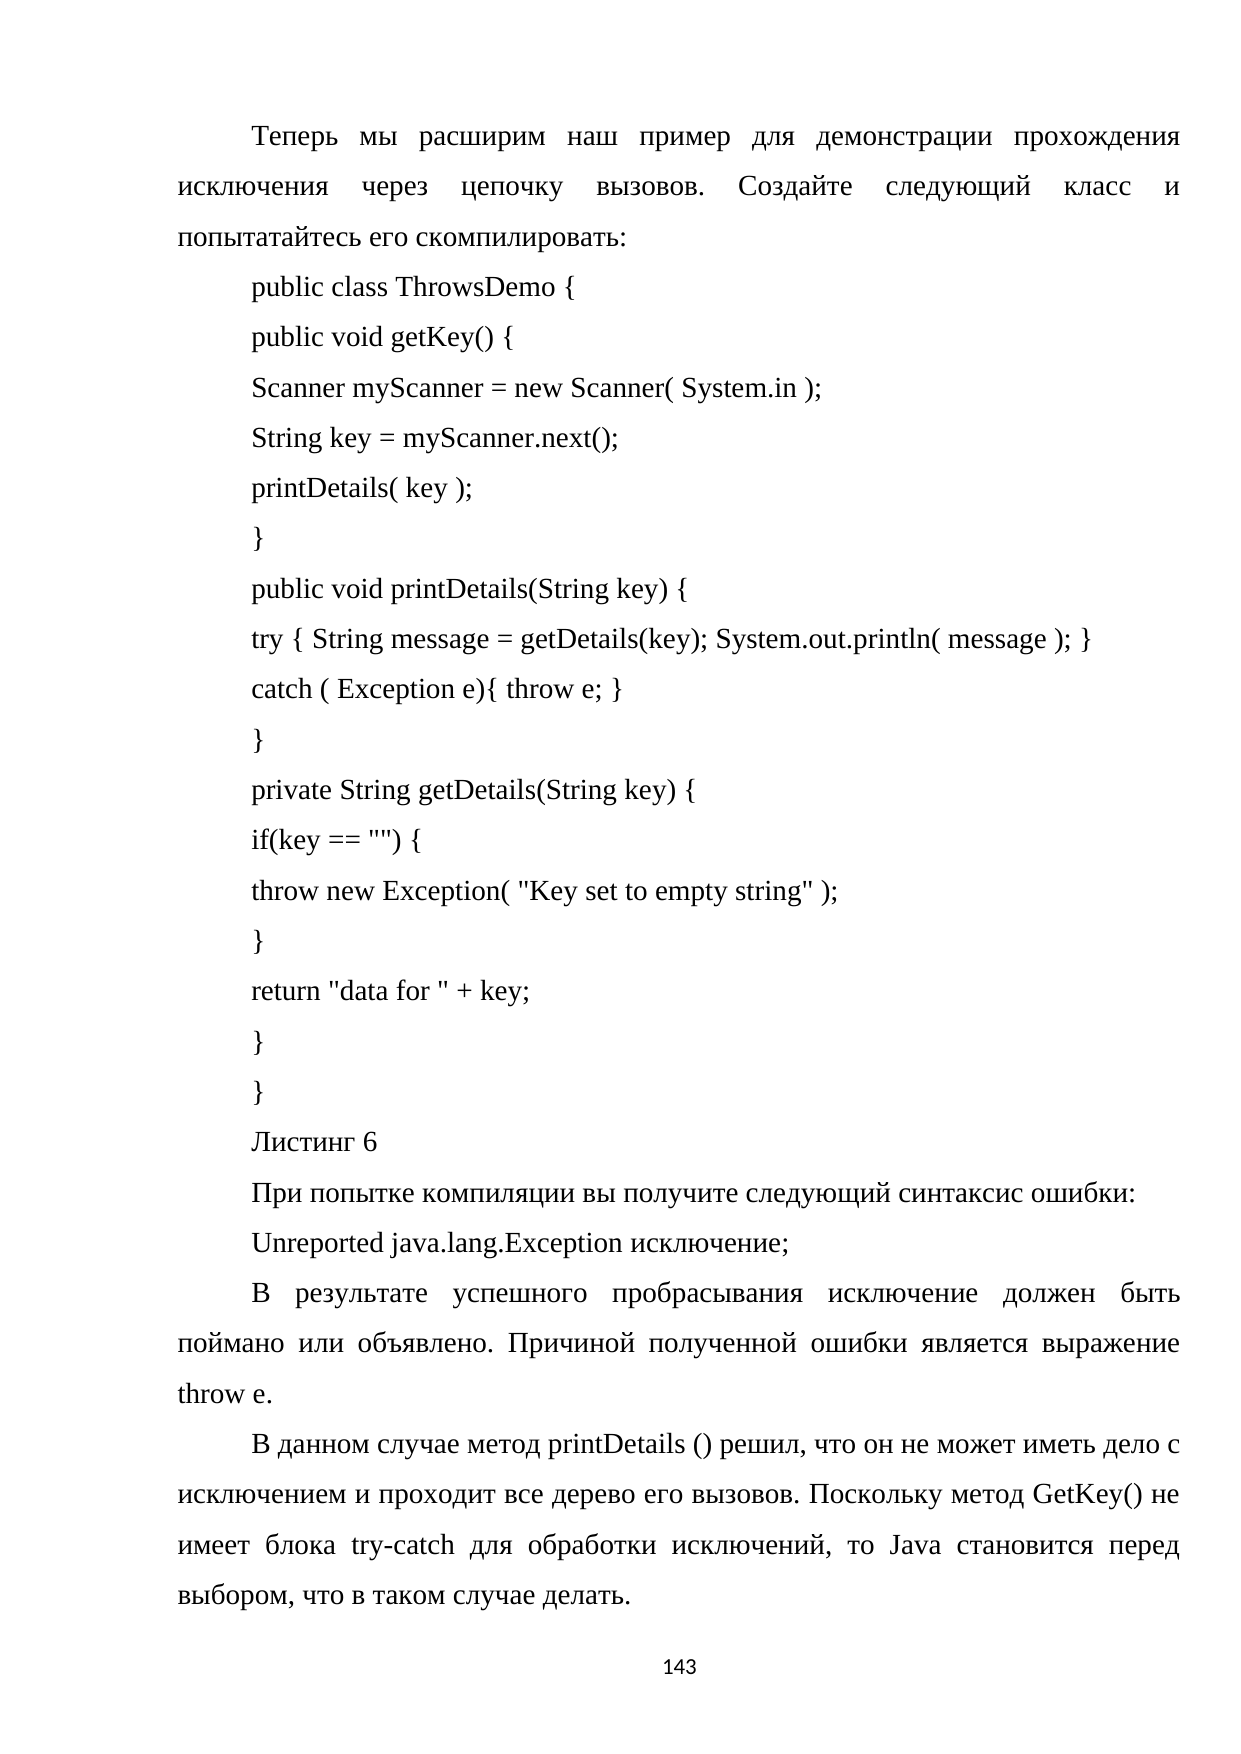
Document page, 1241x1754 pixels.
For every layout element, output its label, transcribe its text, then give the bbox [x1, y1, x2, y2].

text public void printDetails(String key) { [177, 571, 1181, 604]
text private String getDetails(String key) { [177, 772, 1181, 806]
text } [177, 521, 1181, 554]
text Листинг 6 [177, 1124, 1181, 1158]
text В результате успешного пробрасывания исключение должен быть поймано или объявлено. Причиной полученной ошибки является выражение throw е. [177, 1275, 1181, 1409]
text } [177, 1074, 1181, 1108]
text return "data for " + key; [177, 973, 1181, 1007]
text В данном случае метод printDetails () решил, что он не может иметь дело с исключением и проходит все дерево его вызовов. Поскольку метод GetKey() не имеет блока try-catch для обработки исключений, то Java становится перед выбором, что в таком случае делать. [177, 1426, 1181, 1611]
text public void getKey() { [177, 319, 1181, 353]
text } [177, 1024, 1181, 1057]
text Scanner myScanner = new Scanner( System.in ); [177, 370, 1181, 403]
text } [177, 923, 1181, 957]
text try { String message = getDetails(key); System.out.println( message ); } [177, 621, 1181, 655]
text printDetails( key ); [177, 470, 1181, 504]
text Теперь мы расширим наш пример для демонстрации прохождения исключения через цепочку вызовов. Создайте следующий класс и попытатайтесь его скомпилировать: [177, 118, 1181, 252]
text catch ( Exception e){ throw e; } [177, 672, 1181, 705]
text При попытке компиляции вы получите следующий синтаксис ошибки: [177, 1175, 1181, 1208]
text } [177, 722, 1181, 755]
text public class ThrowsDemo { [177, 269, 1181, 303]
text Unreported java.lang.Exception исключение; [177, 1225, 1181, 1258]
text throw new Exception( "Key set to empty string" ); [177, 873, 1181, 906]
text String key = myScanner.next(); [177, 420, 1181, 453]
text if(key == "") { [177, 822, 1181, 856]
